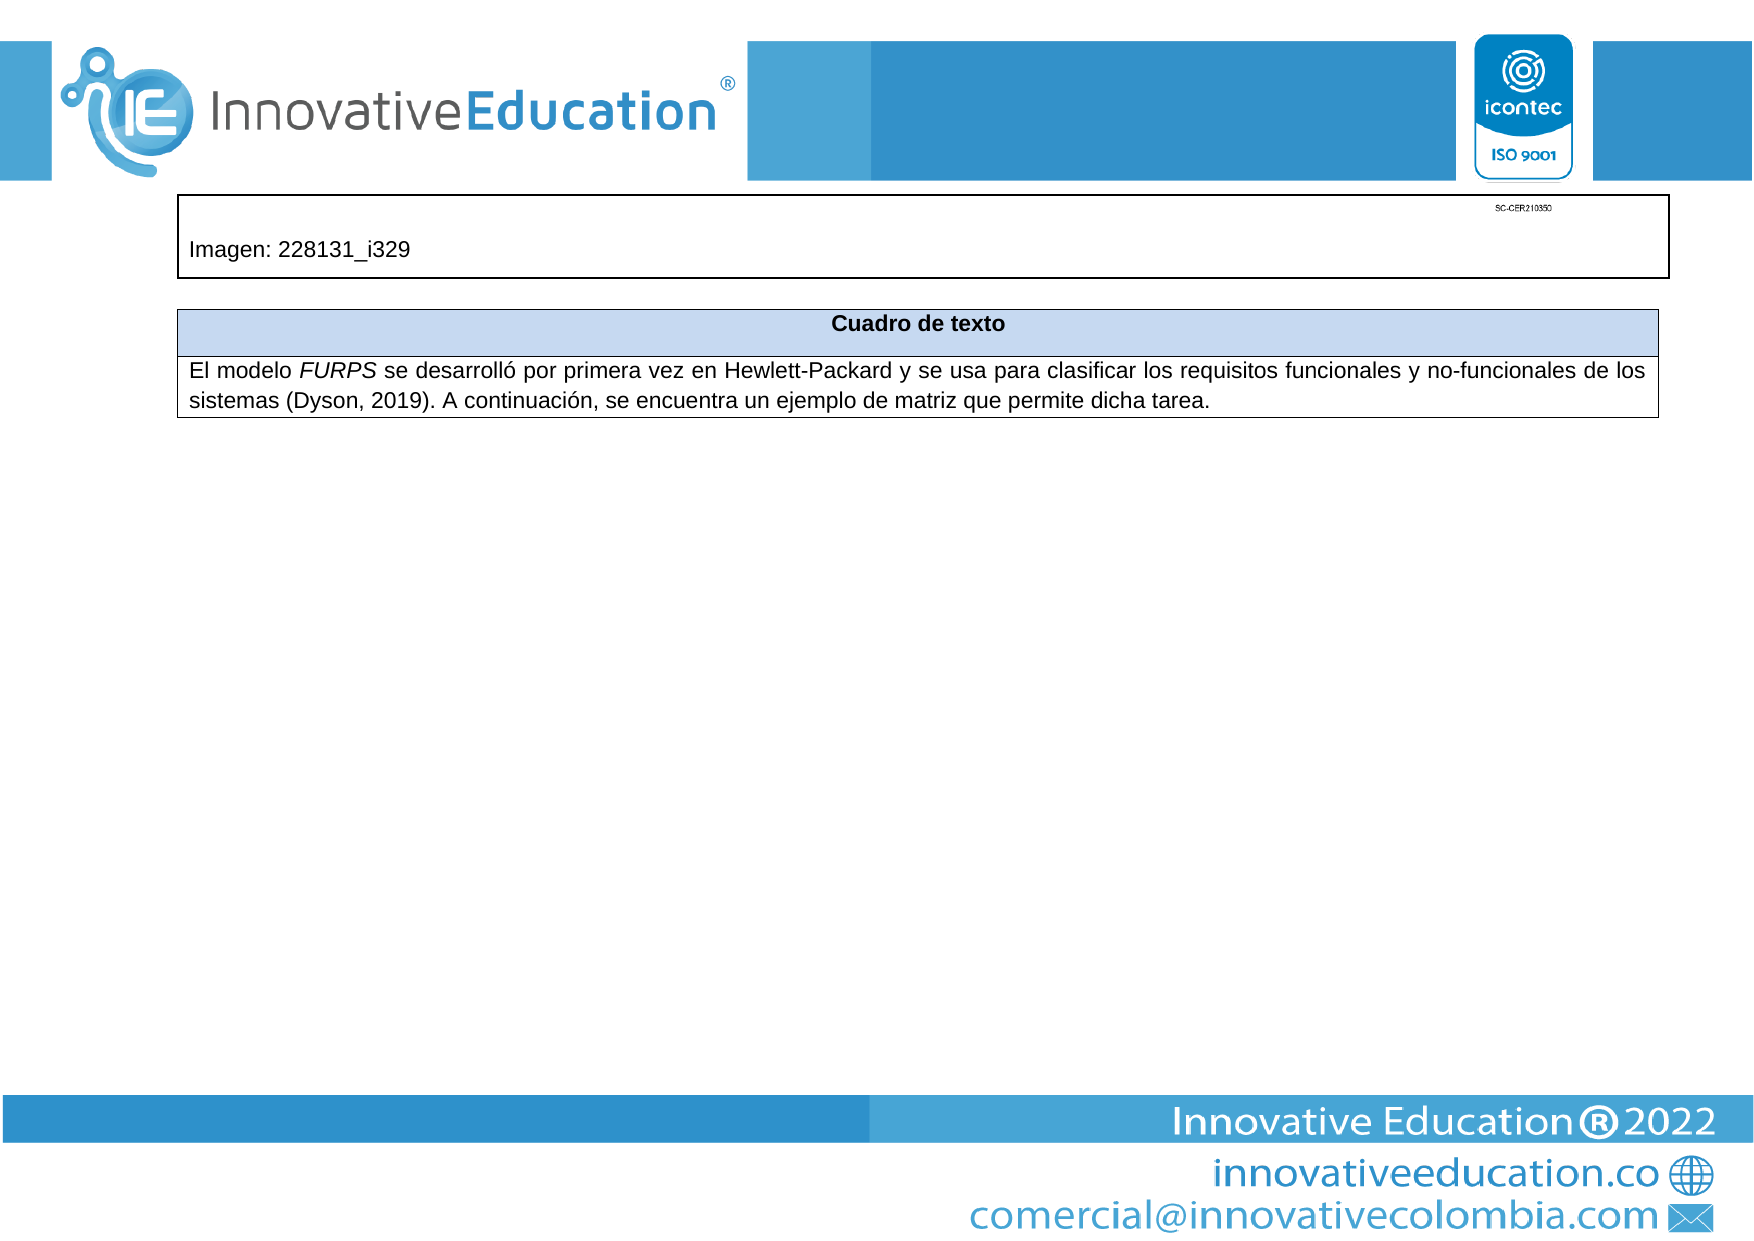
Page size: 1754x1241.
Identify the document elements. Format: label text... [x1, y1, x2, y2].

table_cell El modelo FURPS se desarrolló por primera vez en Hewlett-Packard y se usa para clasificar los requisitos funcionales y no-funcionales de los sistemas (Dyson, 2019). A continuación, se encuentra un ejemplo de matriz que permite dicha tarea. [178, 357, 1658, 417]
table_header Cuadro de texto [178, 310, 1658, 356]
picture [0, 28, 1456, 194]
picture [1593, 28, 1752, 194]
picture [2, 1093, 1754, 1239]
picture [1471, 32, 1576, 194]
